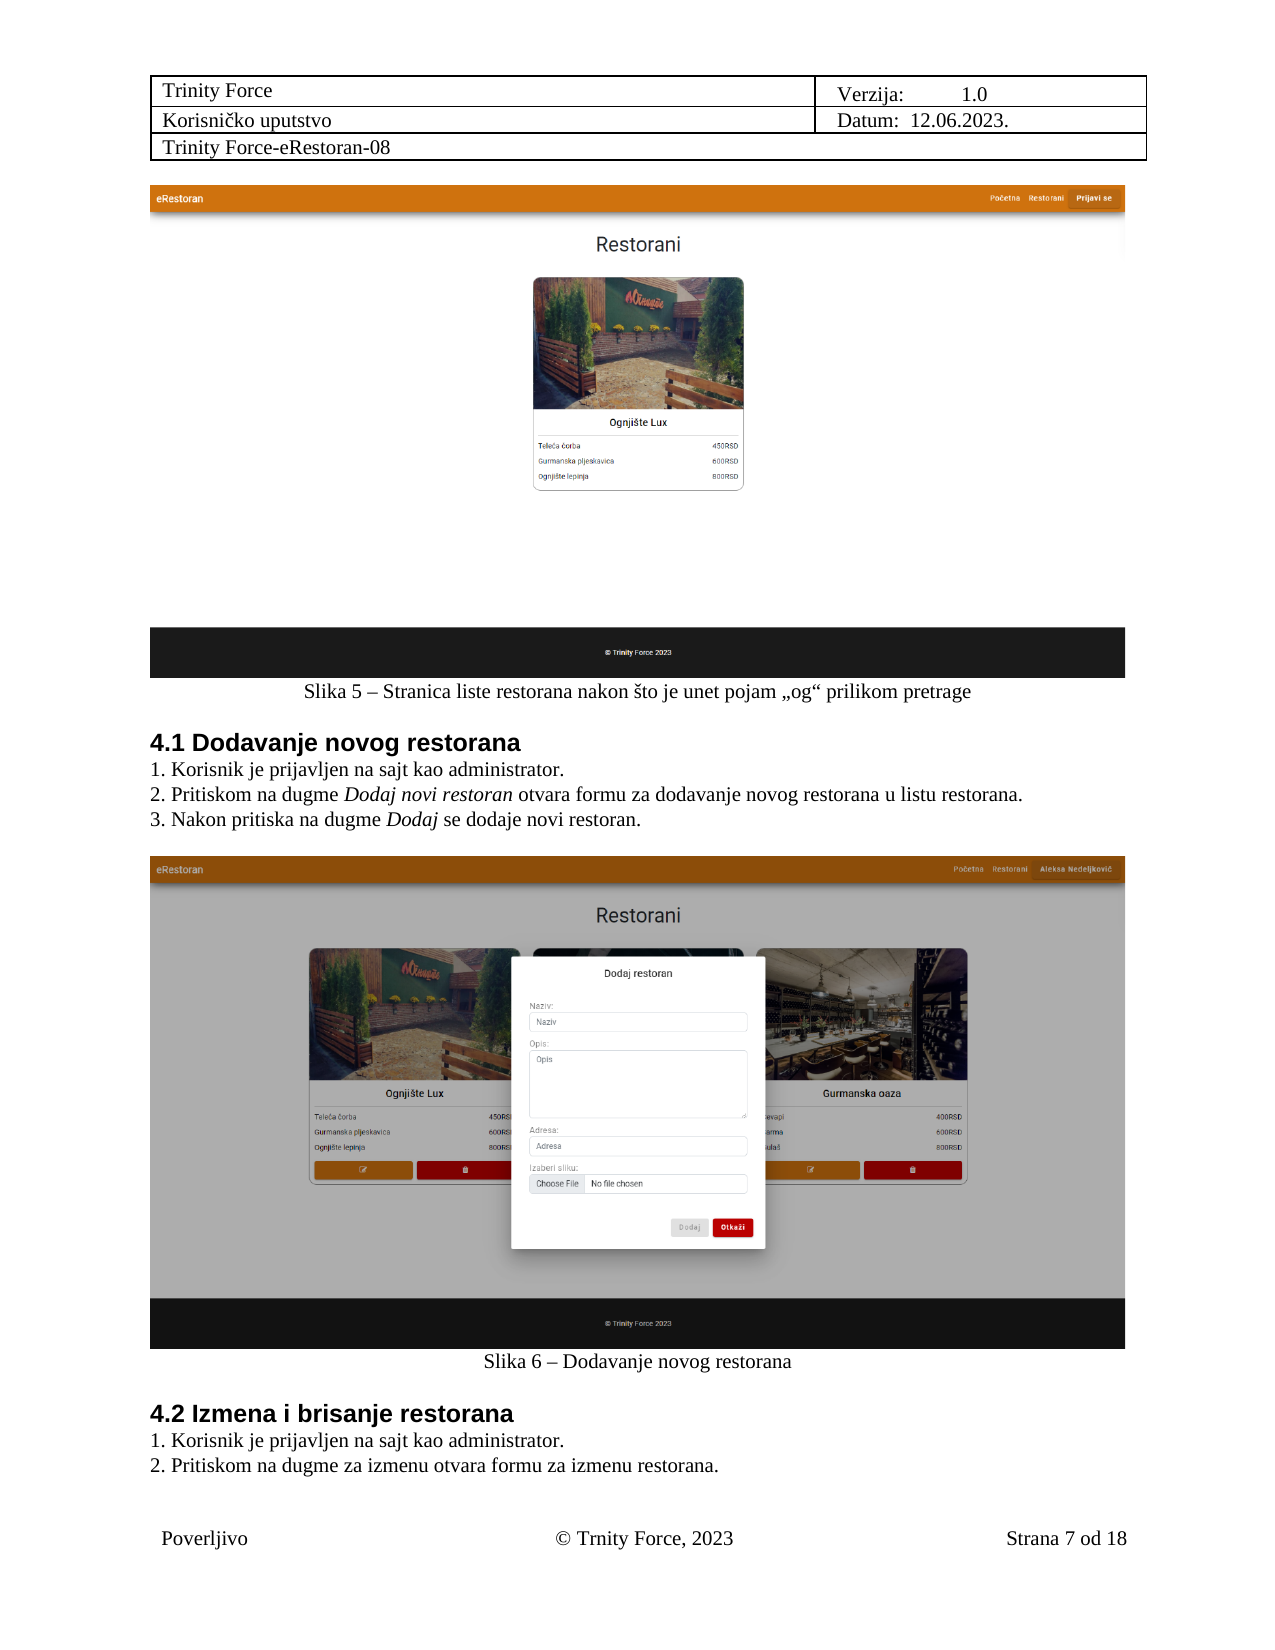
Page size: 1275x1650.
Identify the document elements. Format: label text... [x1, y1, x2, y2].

text 3. Nakon pritiska na dugme Dodaj se dodaje novi restoran. [150, 806, 1125, 831]
text 4.2 Izmena i brisanje restorana [150, 1398, 1125, 1427]
text 2. Pritiskom na dugme Dodaj novi restoran otvara formu za dodavanje novog restorana u listu restorana. [150, 781, 1125, 806]
text 4.1 Dodavanje novog restorana [150, 728, 1125, 756]
picture [150, 856, 1125, 1349]
text 2. Pritiskom na dugme za izmenu otvara formu za izmenu restorana. [150, 1452, 1125, 1477]
text 1. Korisnik je prijavljen na sajt kao administrator. [150, 756, 1125, 781]
text Slika 5 – Stranica liste restorana nakon što je unet pojam „og“ prilikom pretrage [150, 678, 1125, 703]
picture [150, 185, 1125, 678]
text Slika 6 – Dodavanje novog restorana [150, 1349, 1125, 1373]
text 1. Korisnik je prijavljen na sajt kao administrator. [150, 1427, 1125, 1452]
